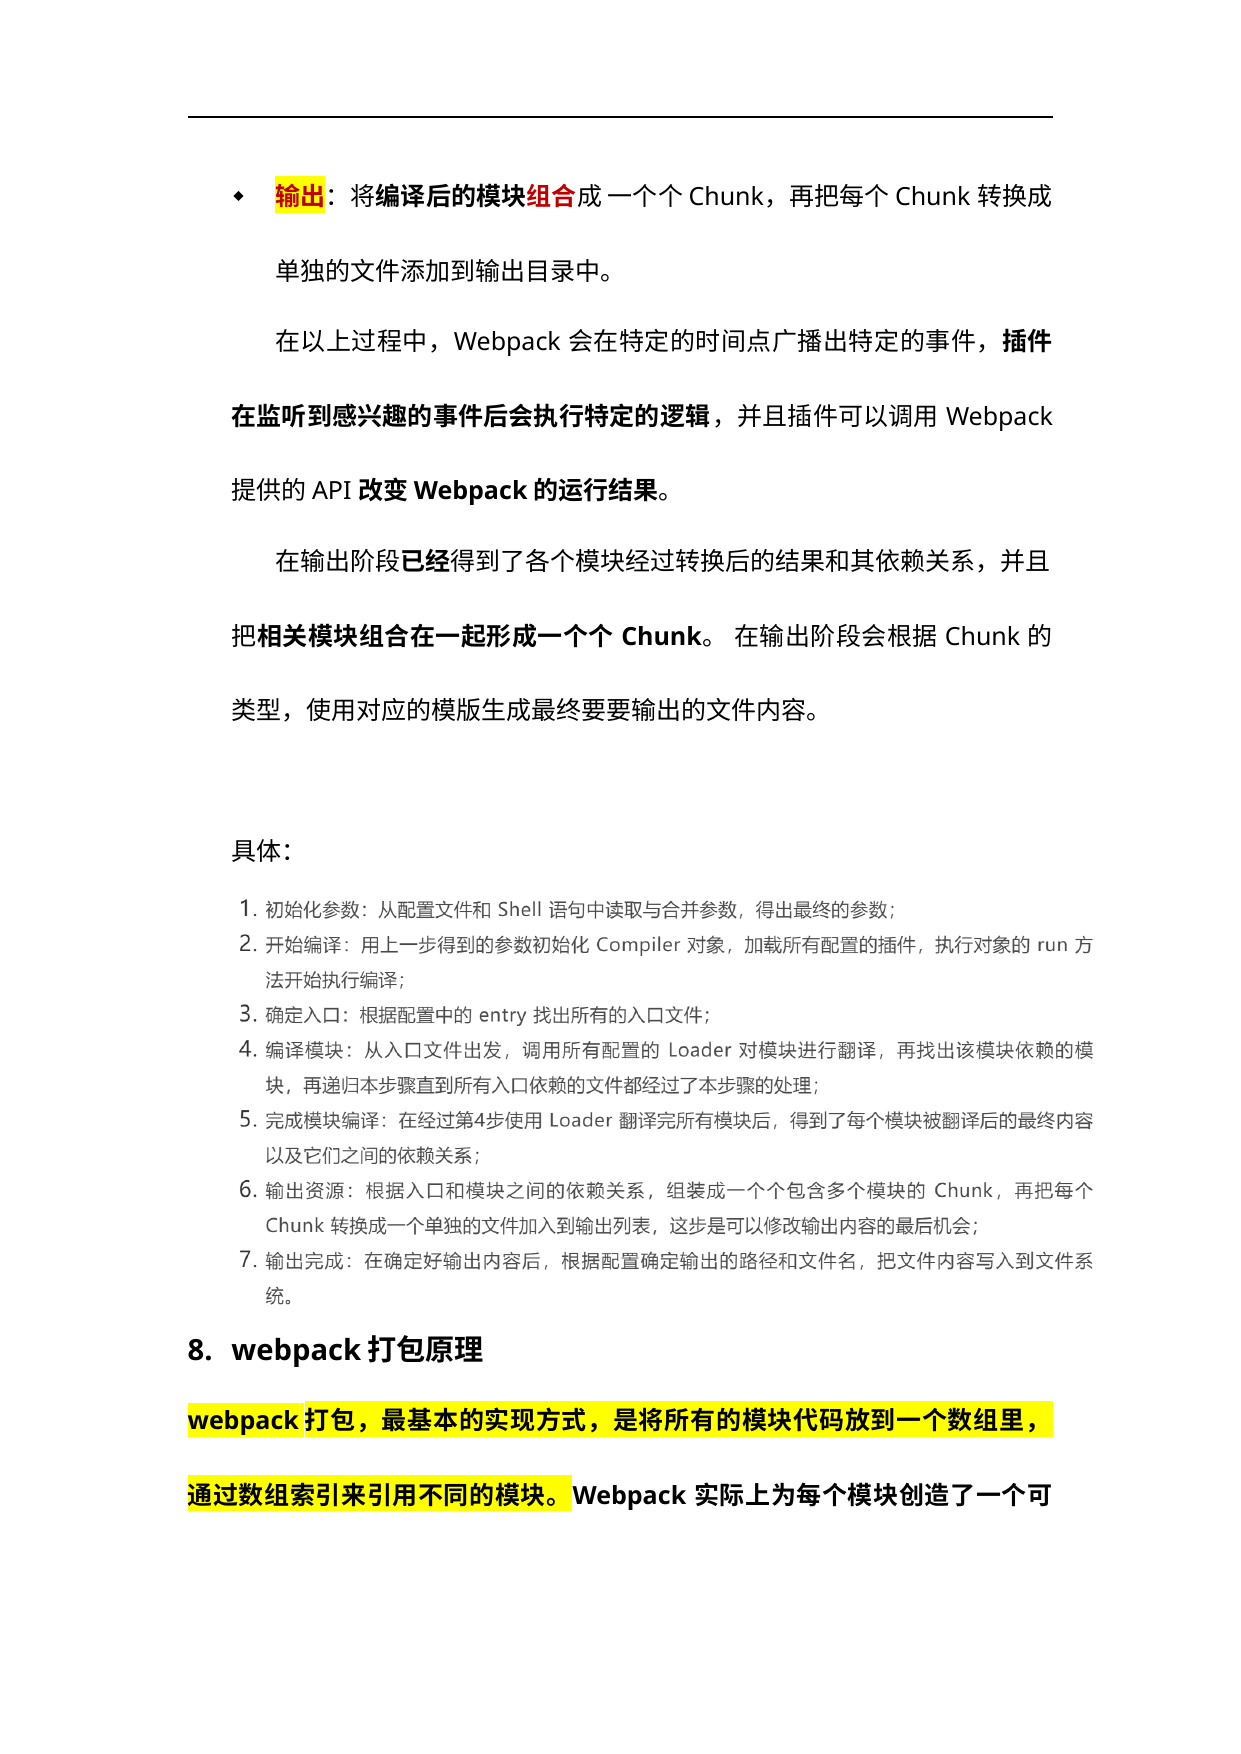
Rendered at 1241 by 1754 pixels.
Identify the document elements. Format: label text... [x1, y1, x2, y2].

picture [231, 887, 1097, 1310]
list 输出：将编译后的模块组合成 一个个Chunk，再把每个Chunk 转换成单独的文件添加到输出目录中。 [231, 162, 1053, 302]
text 具体： [231, 817, 1053, 882]
subtitle webpack打包原理 [187, 1315, 1053, 1380]
text 在输出阶段已经得到了各个模块经过转换后的结果和其依赖关系，并且把相关模块组合在一起形成一个个 Chunk。 在输出阶段会根据 Chunk 的类型，使用对应的模版生成最终要要输出的文件内容。 [231, 527, 1053, 741]
text 在以上过程中，Webpack 会在特定的时间点广播出特定的事件，插件在监听到感兴趣的事件后会执行特定的逻辑，并且插件可以调用 Webpack 提供的 API 改变 Webpack 的运行结果。 [231, 307, 1053, 521]
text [187, 1386, 1053, 1526]
